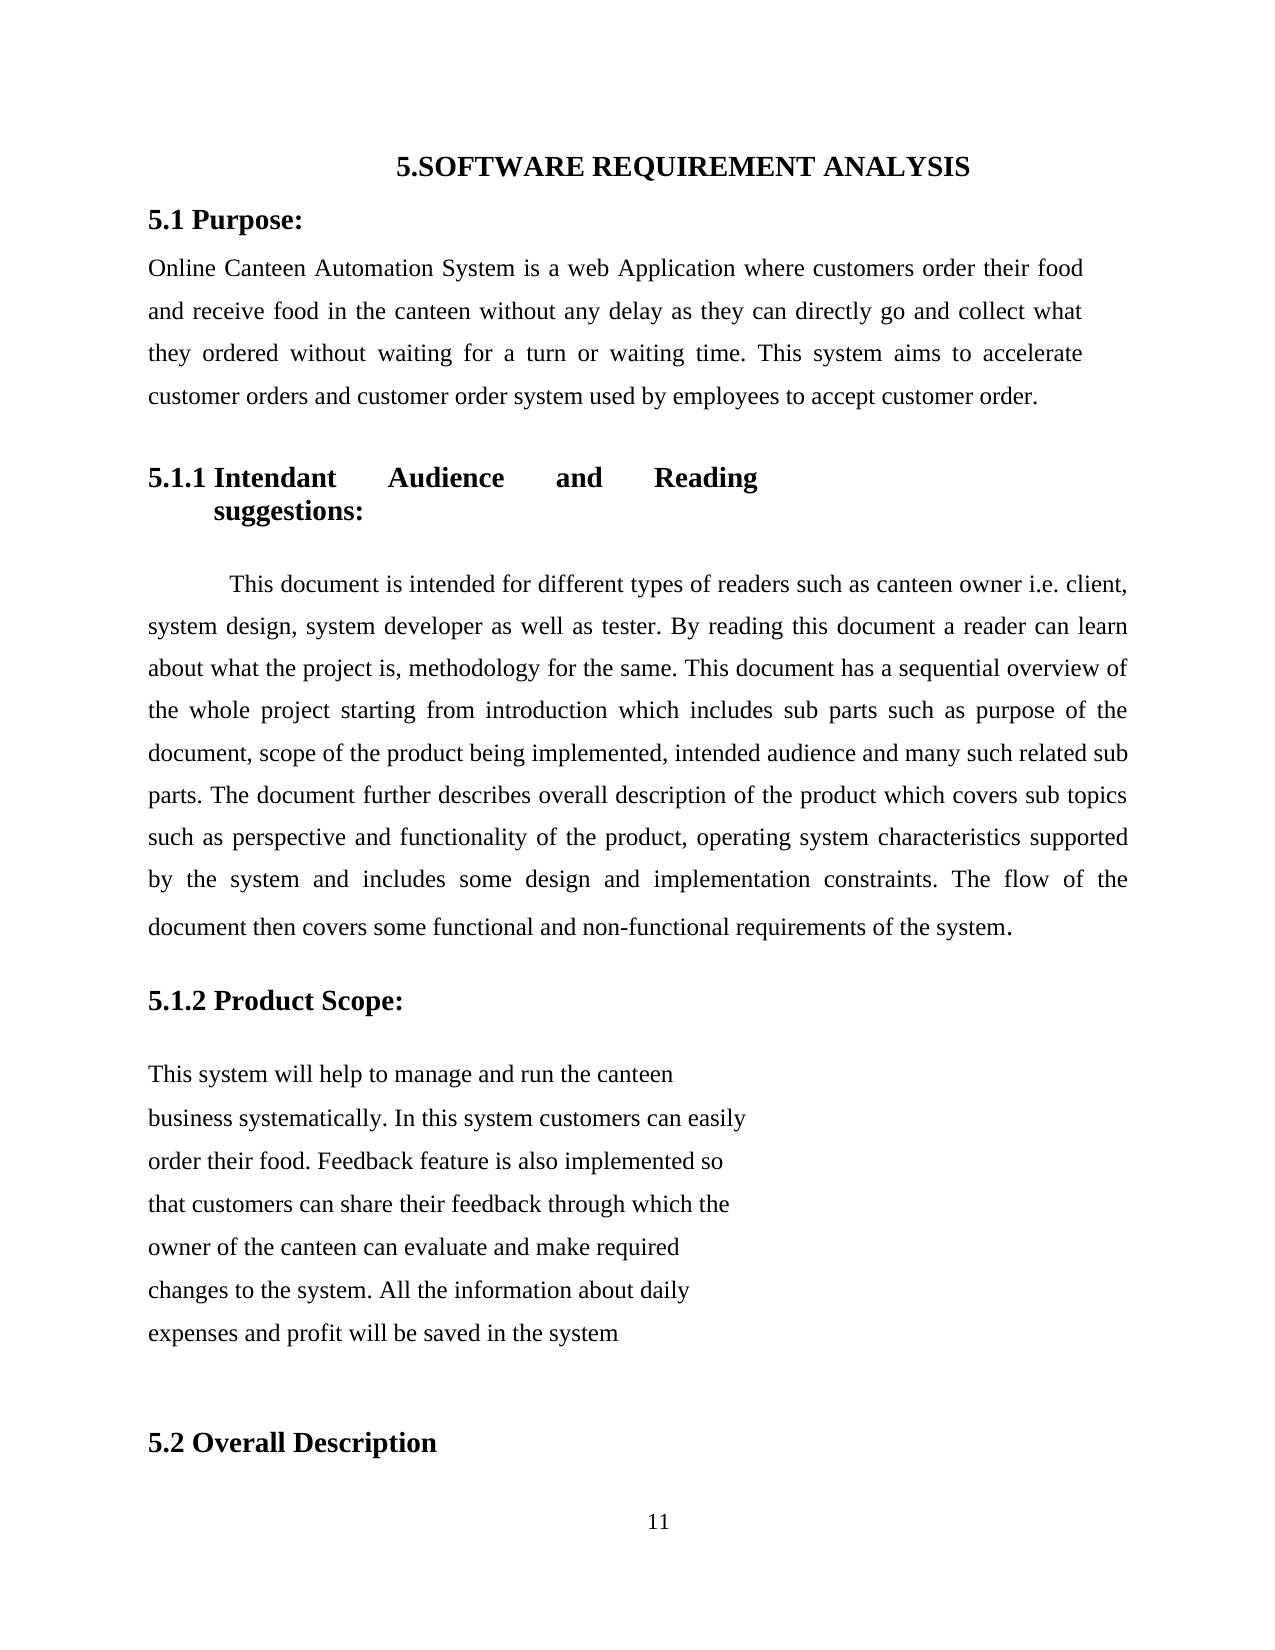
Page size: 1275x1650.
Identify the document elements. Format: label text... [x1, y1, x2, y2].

subtitle Product Scope: [148, 983, 758, 1016]
subtitle 5.SOFTWARE REQUIREMENT ANALYSIS [148, 149, 1219, 183]
subtitle Intendant Audience and Reading suggestions: [148, 460, 758, 527]
list Purpose: [148, 202, 758, 236]
subtitle Overall Description [148, 1425, 758, 1458]
text Online Canteen Automation System is a web Application where customers order their food and receive food in the canteen without any delay as they can directly go and collect what they ordered without waiting for a turn or waiting time. This system aims to accelerate customer orders and customer order system used by employees to accept customer order. [148, 253, 1084, 410]
list This system will help to manage and run the canteen business systematically. In this system customers can easily order their food. Feedback feature is also implemented so that customers can share their feedback through which the owner of the canteen can evaluate and make required changes to the system. All the information about daily expenses and profit will be saved in the system [148, 1059, 758, 1347]
text This document is intended for different types of readers such as canteen owner i.e. client, system design, system developer as well as tester. By reading this document a reader can learn about what the project is, methodology for the same. This document has a sequential overview of the whole project starting from introduction which includes sub parts such as purpose of the document, scope of the product being implemented, intended audience and many such related sub parts. The document further describes overall description of the product which covers sub topics such as perspective and functionality of the product, operating system characteristics supported by the system and includes some design and implementation constraints. The flow of the document then covers some functional and non-functional requirements of the system. [148, 569, 1129, 943]
